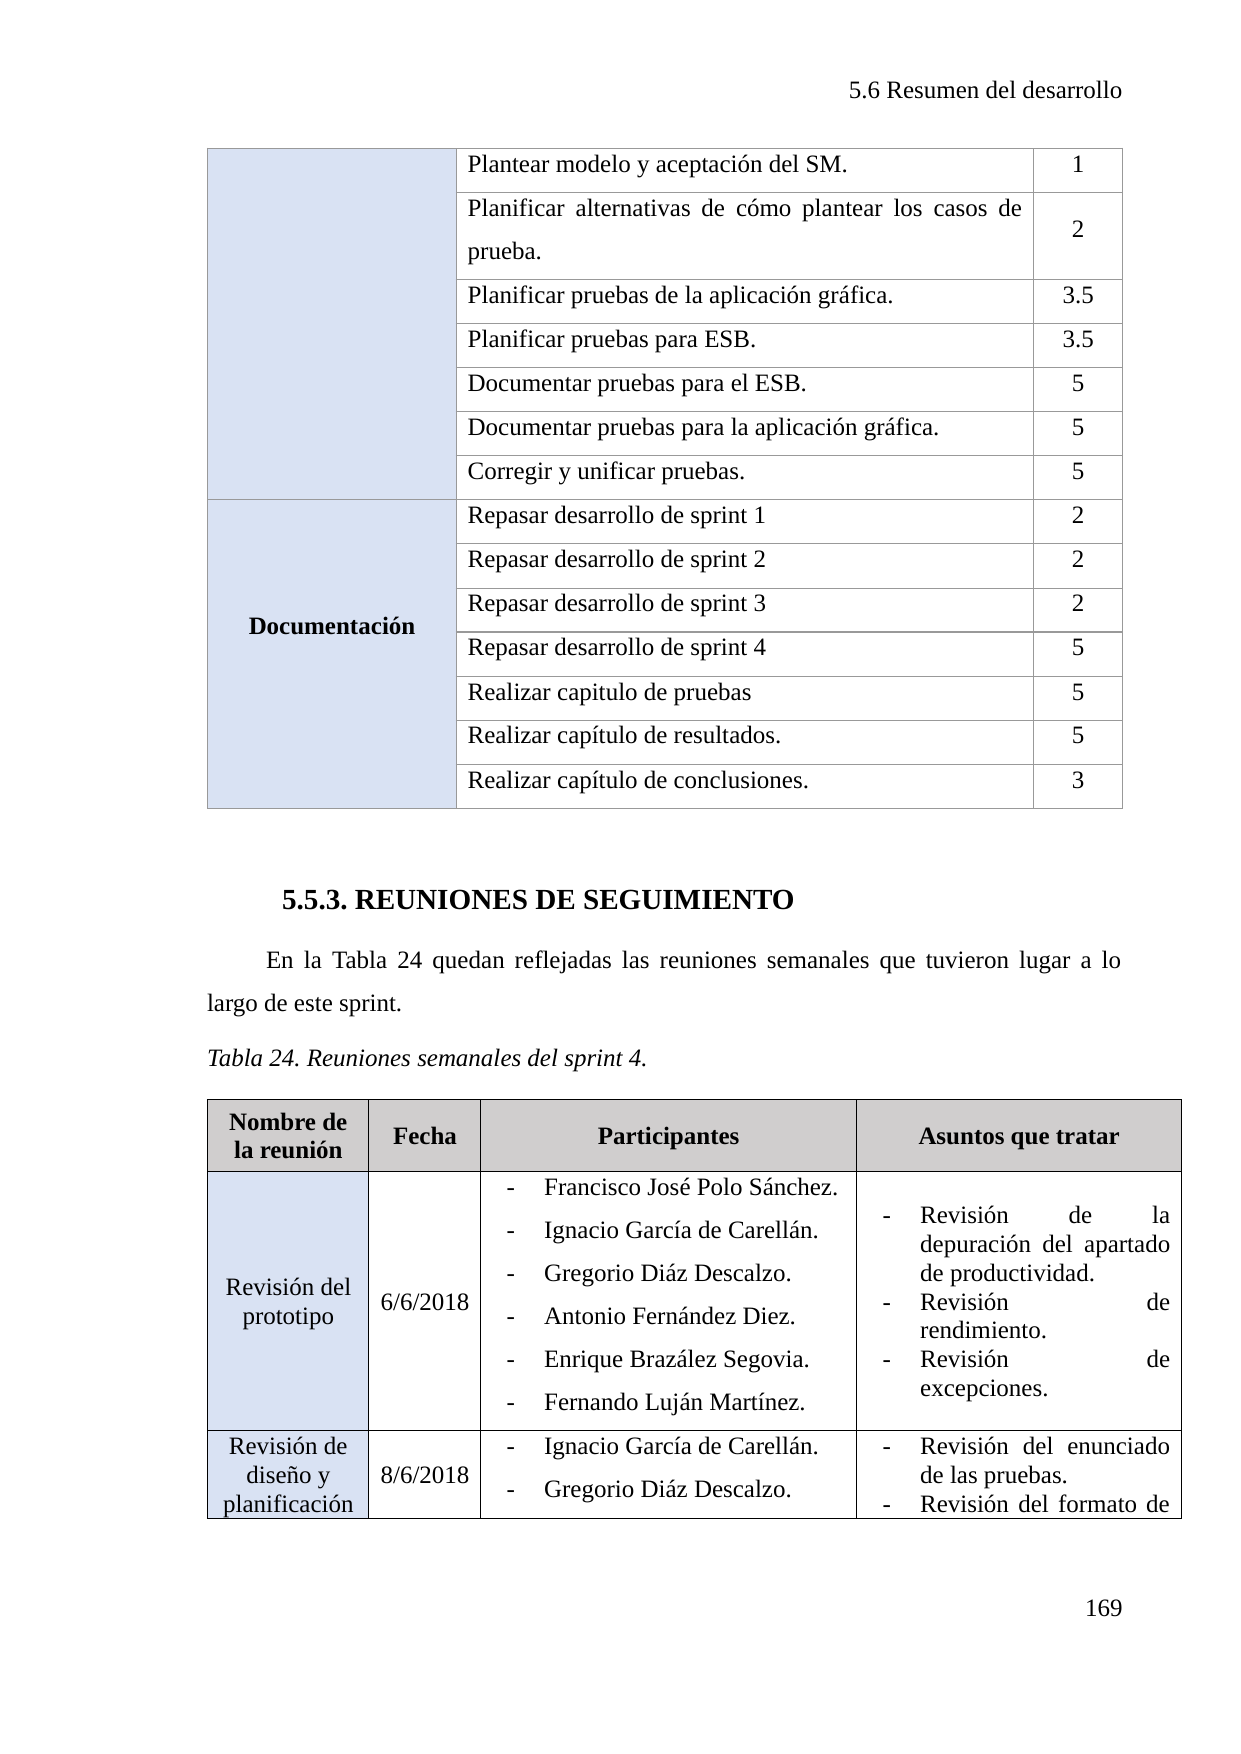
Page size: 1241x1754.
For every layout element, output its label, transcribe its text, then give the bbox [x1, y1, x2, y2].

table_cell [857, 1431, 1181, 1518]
text En la Tabla 23 quedan reflejadas las reuniones semanales que tuvieron lugar a lo largo de este sprint. [207, 945, 1122, 1017]
text Tabla 24. Reuniones semanales del sprint 4. [207, 1043, 1122, 1072]
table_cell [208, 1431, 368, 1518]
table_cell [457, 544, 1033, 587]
table_cell Planificar pruebas de la aplicación gráfica. [457, 280, 1033, 323]
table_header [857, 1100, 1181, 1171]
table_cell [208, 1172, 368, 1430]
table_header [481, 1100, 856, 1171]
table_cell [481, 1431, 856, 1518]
table_cell Corregir y unificar pruebas. [457, 456, 1033, 499]
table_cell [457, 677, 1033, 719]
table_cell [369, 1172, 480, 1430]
table_cell Planificar pruebas para ESB. [457, 324, 1033, 367]
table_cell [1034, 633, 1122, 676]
table_cell Repasar desarrollo de sprint 1 [457, 500, 1033, 543]
table_cell Documentar pruebas para la aplicación gráfica. [457, 412, 1033, 455]
list Reuniones de Seguimiento [282, 882, 1122, 916]
table_cell Plantear modelo y aceptación del SM. [457, 149, 1033, 192]
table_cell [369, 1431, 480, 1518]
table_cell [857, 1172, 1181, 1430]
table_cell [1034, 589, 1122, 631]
table_cell Documentación [208, 500, 456, 808]
table_cell Pruebas [208, 149, 456, 499]
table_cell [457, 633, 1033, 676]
table_cell 5 [1034, 368, 1122, 411]
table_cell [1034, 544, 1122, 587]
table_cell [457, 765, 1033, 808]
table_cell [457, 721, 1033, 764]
table_cell 1 [1034, 149, 1122, 192]
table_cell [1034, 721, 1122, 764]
table_cell 2 [1034, 193, 1122, 279]
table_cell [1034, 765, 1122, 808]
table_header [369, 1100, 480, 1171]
table_cell 3.5 [1034, 280, 1122, 323]
table_cell Planificar alternativas de cómo plantear los casos de prueba. [457, 193, 1033, 279]
table_cell 5 [1034, 412, 1122, 455]
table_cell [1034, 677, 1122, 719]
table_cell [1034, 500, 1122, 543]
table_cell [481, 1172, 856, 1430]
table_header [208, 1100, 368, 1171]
table_cell 5 [1034, 456, 1122, 499]
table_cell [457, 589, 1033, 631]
table_cell Documentar pruebas para el ESB. [457, 368, 1033, 411]
table_cell 3.5 [1034, 324, 1122, 367]
